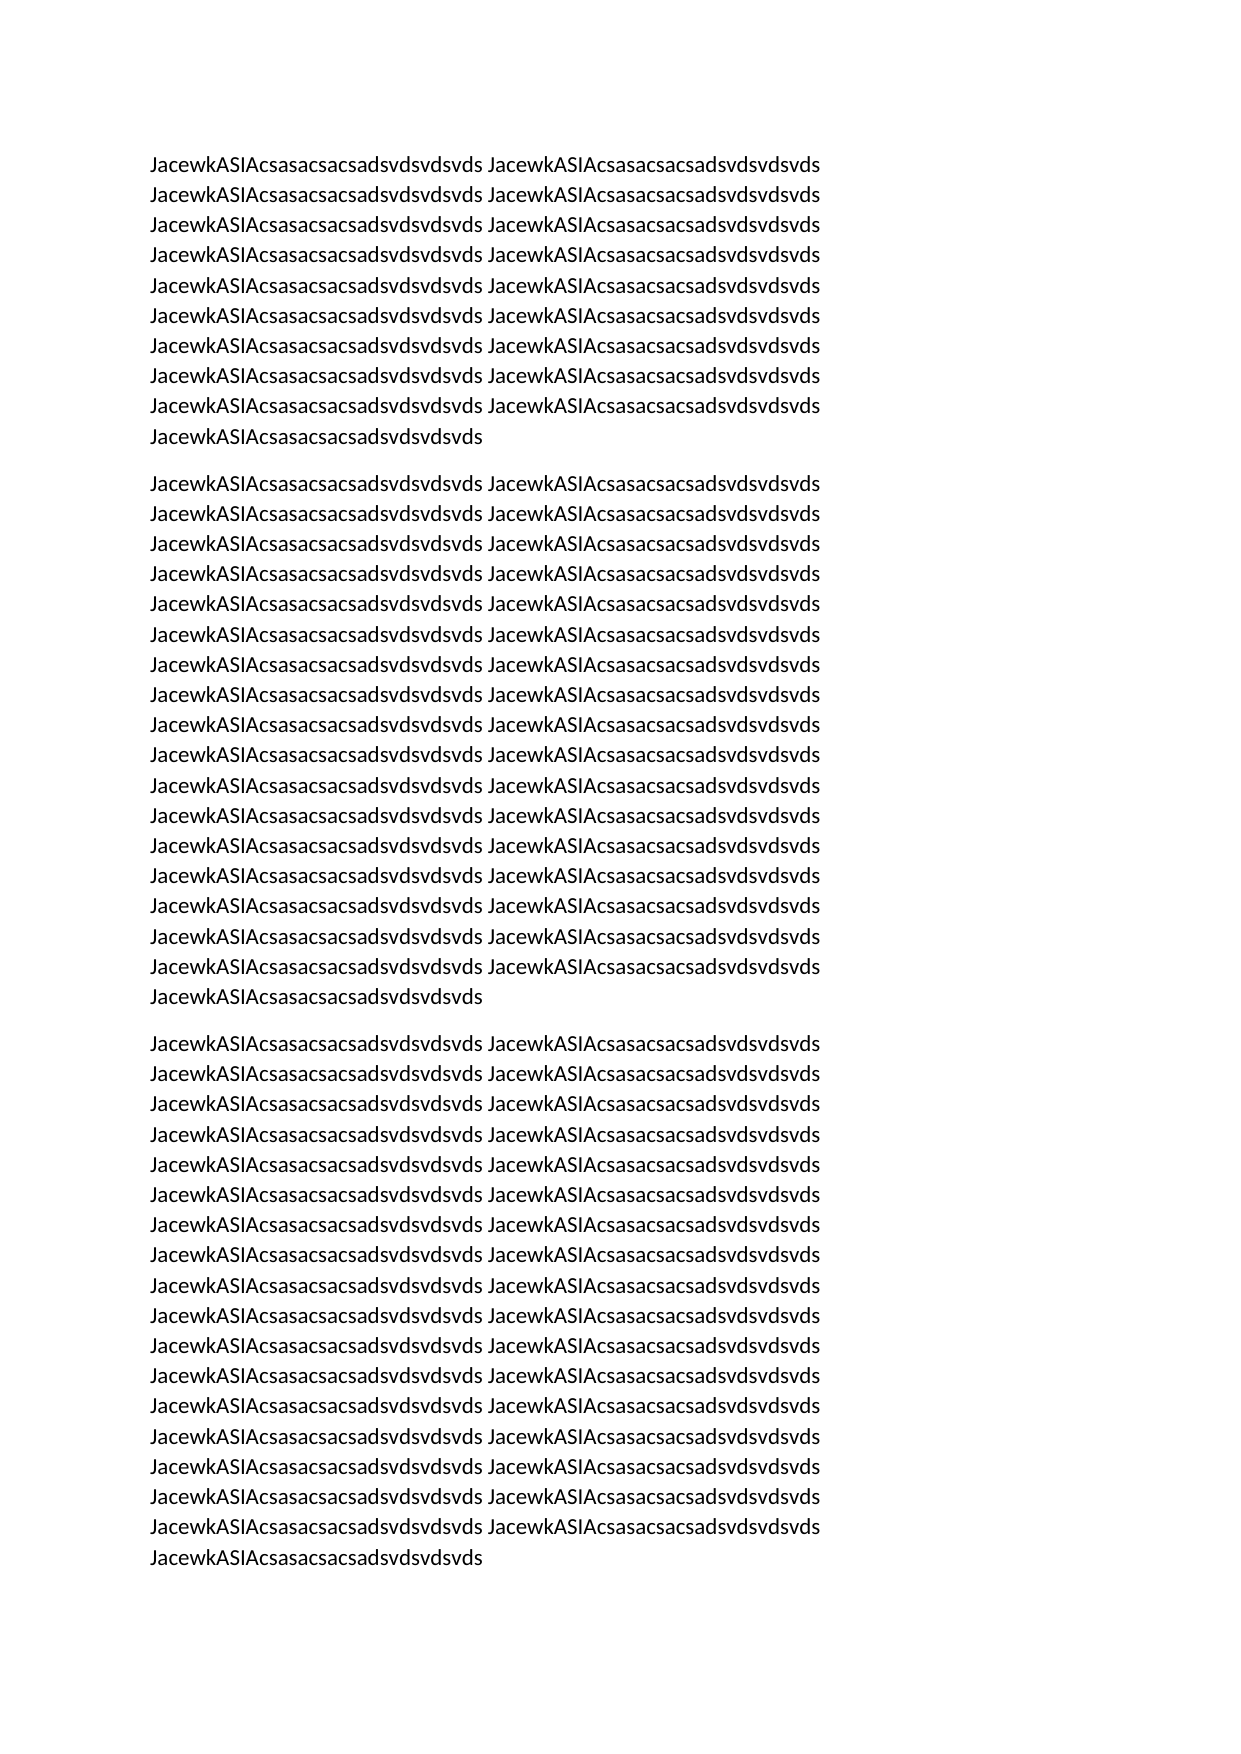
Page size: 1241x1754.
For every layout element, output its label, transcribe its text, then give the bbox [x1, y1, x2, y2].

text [150, 1029, 1090, 1571]
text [150, 150, 1090, 450]
